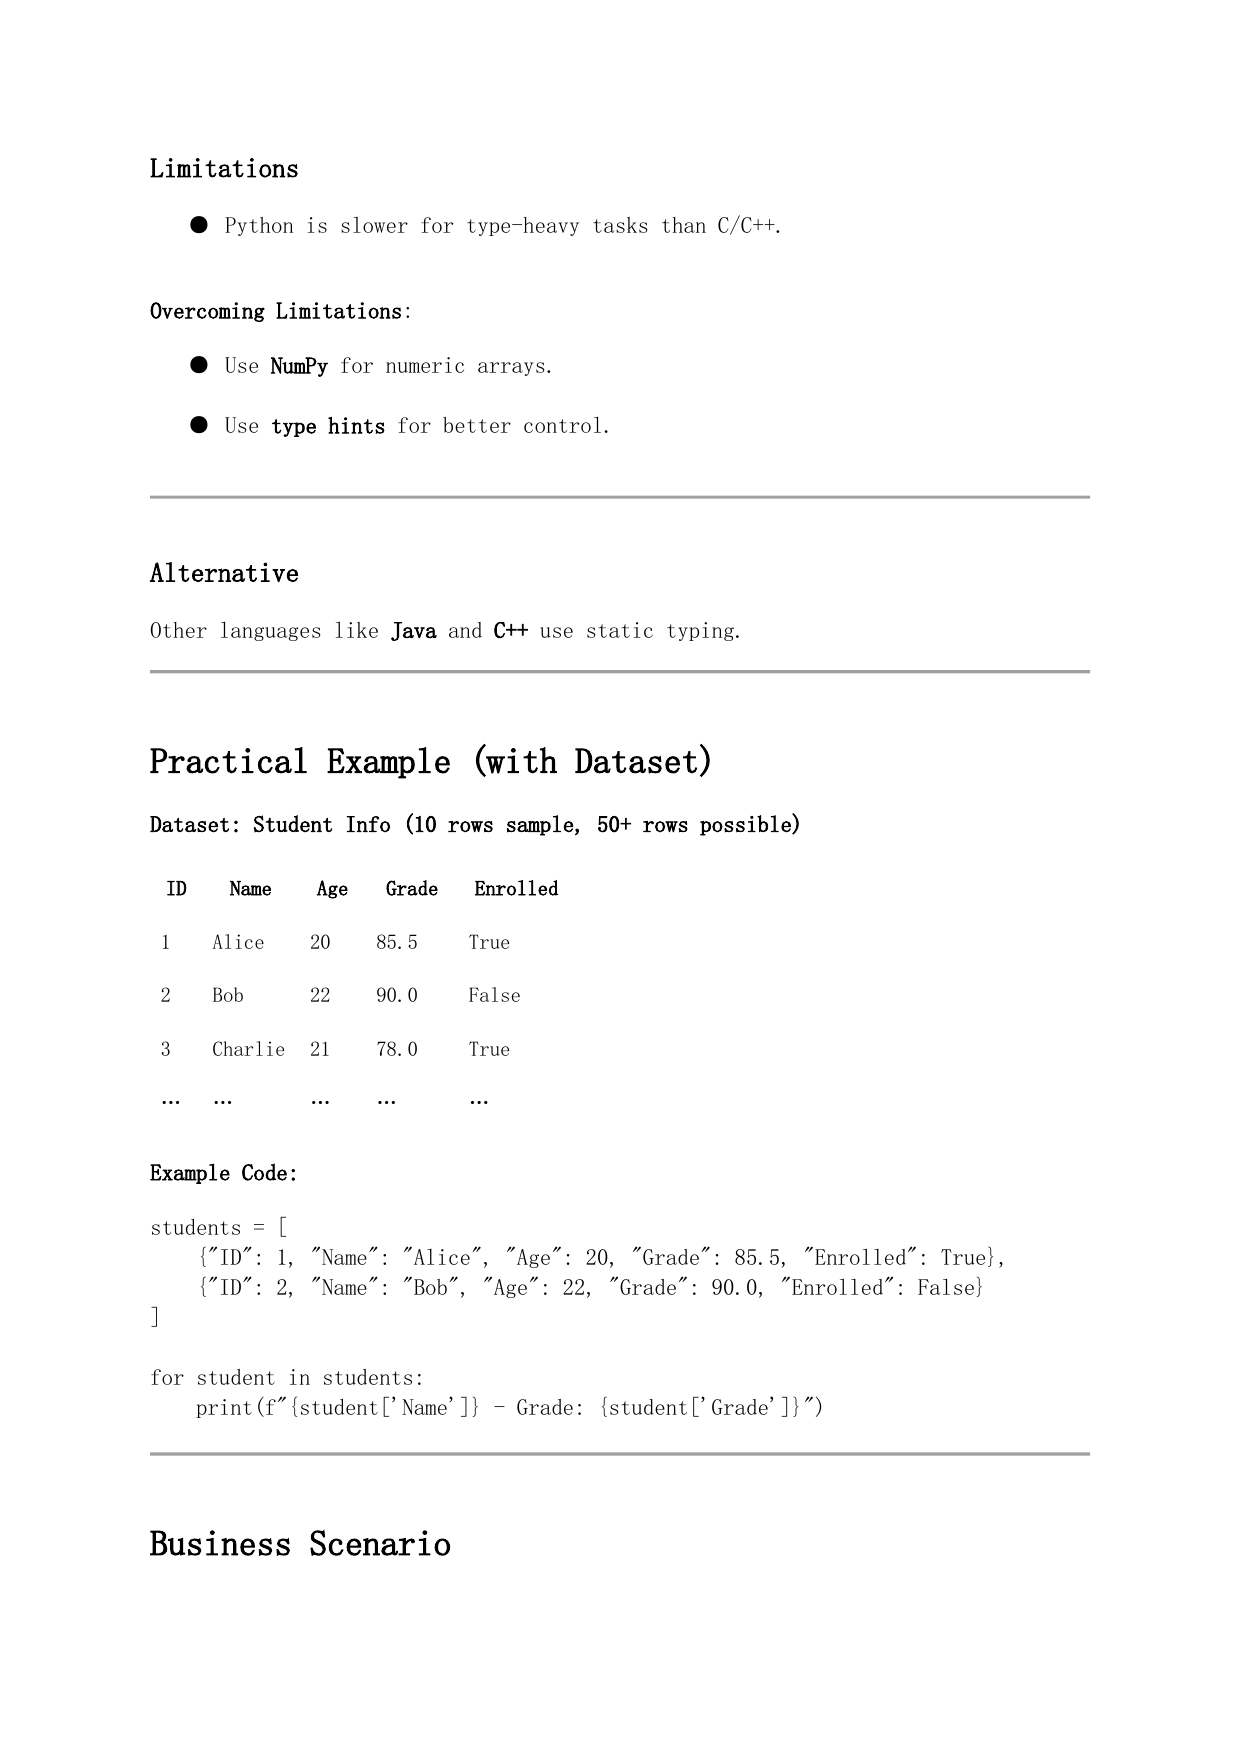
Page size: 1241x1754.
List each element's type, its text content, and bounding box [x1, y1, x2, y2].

table_cell True [458, 918, 574, 971]
table_cell 78.0 [366, 1025, 458, 1079]
list Use type hints for better control. [187, 411, 1090, 467]
table_cell 20 [299, 918, 366, 971]
table_cell 2 [150, 971, 202, 1025]
subtitle Alternative [150, 555, 1090, 586]
table_cell … [150, 1079, 202, 1132]
table_cell … [299, 1079, 366, 1132]
text {"ID": 1, "Name": "Alice", "Age": 20, "Grade": 85.5, "Enrolled": True}, [150, 1242, 1090, 1268]
table_cell 3 [150, 1025, 202, 1079]
table_cell True [458, 1025, 574, 1079]
text for student in students: [150, 1362, 1090, 1388]
text Example Code: [150, 1157, 1090, 1183]
text Other languages like Java and C++ use static typing. [150, 615, 1090, 641]
text print(f"{student['Name']} - Grade: {student['Grade']}") [150, 1392, 1090, 1418]
table_cell False [458, 971, 574, 1025]
list Python is slower for type-heavy tasks than C/C++. [187, 211, 1090, 267]
subtitle Limitations [150, 150, 1090, 181]
table_cell Charlie [202, 1025, 299, 1079]
subtitle Practical Example (with Dataset) [150, 738, 1090, 778]
text students = [ [150, 1212, 1090, 1238]
table_cell 85.5 [366, 918, 458, 971]
table_cell Bob [202, 971, 299, 1025]
table_header ID [150, 864, 202, 918]
table_cell Alice [202, 918, 299, 971]
table_header Age [299, 864, 366, 918]
list Use NumPy for numeric arrays. [187, 351, 1090, 407]
subtitle Business Scenario [150, 1520, 1090, 1560]
text Dataset: Student Info (10 rows sample, 50+ rows possible) [150, 809, 1090, 835]
table_cell 1 [150, 918, 202, 971]
table_cell 21 [299, 1025, 366, 1079]
table_header Grade [366, 864, 458, 918]
table_cell 90.0 [366, 971, 458, 1025]
table_cell … [202, 1079, 299, 1132]
table_cell … [366, 1079, 458, 1132]
text {"ID": 2, "Name": "Bob", "Age": 22, "Grade": 90.0, "Enrolled": False} [150, 1272, 1090, 1298]
table_cell … [458, 1079, 574, 1132]
table_cell 22 [299, 971, 366, 1025]
table_header Enrolled [458, 864, 574, 918]
table_header Name [202, 864, 299, 918]
text Overcoming Limitations: [150, 296, 1090, 322]
text ] [150, 1302, 1090, 1328]
